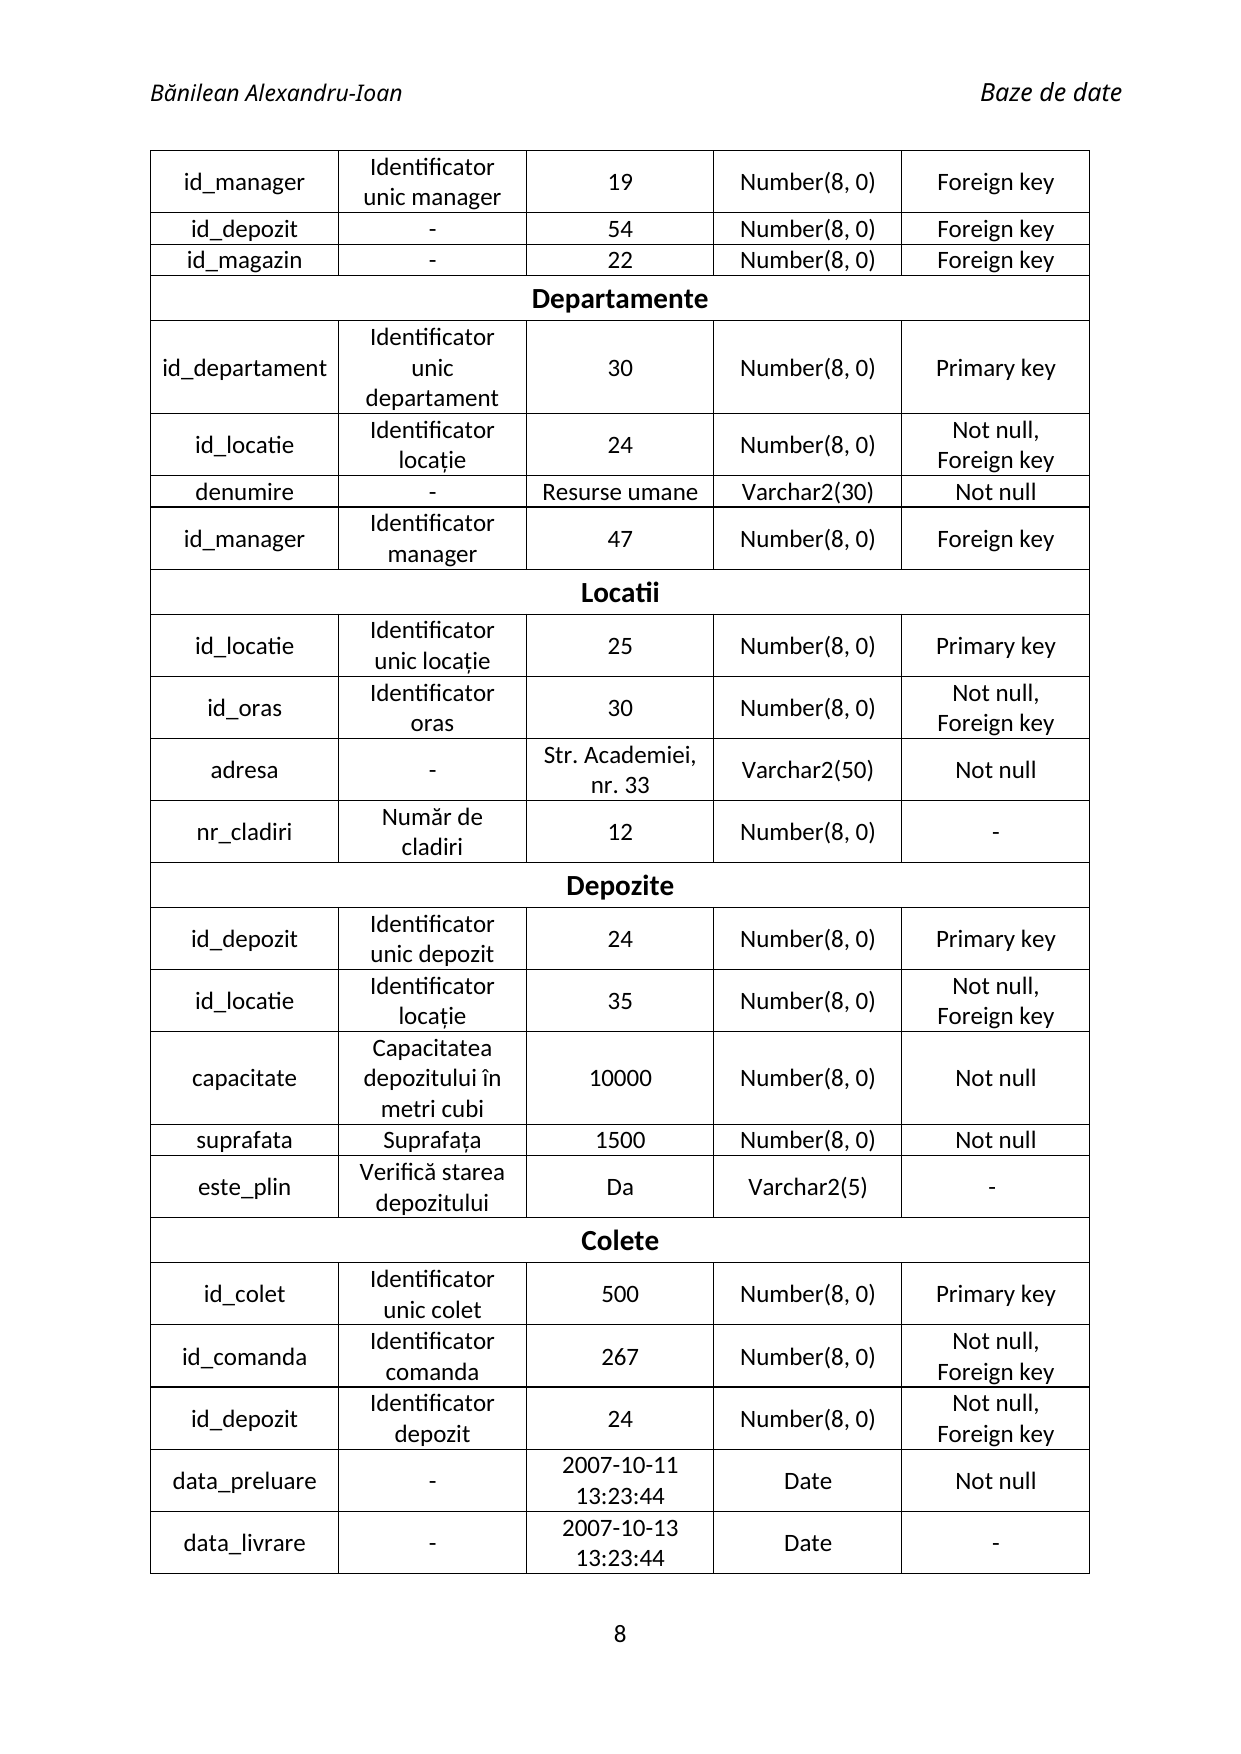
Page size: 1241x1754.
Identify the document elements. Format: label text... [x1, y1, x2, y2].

table_cell id_oras [151, 677, 338, 738]
table_cell Not null [902, 1032, 1089, 1124]
table_cell Not null [902, 476, 1089, 506]
table_cell 35 [527, 970, 713, 1031]
table_cell Number(8, 0) [714, 245, 901, 275]
table_cell 25 [527, 615, 713, 676]
table_cell Primary key [902, 321, 1089, 413]
table_cell Not null [902, 739, 1089, 800]
table_cell Not null, Foreign key [902, 1325, 1089, 1386]
table_cell id_locatie [151, 970, 338, 1031]
table_cell adresa [151, 739, 338, 800]
table_cell Foreign key [902, 213, 1089, 244]
table_cell Number(8, 0) [714, 508, 901, 568]
table_cell Identificator comanda [339, 1325, 526, 1386]
table_cell Number(8, 0) [714, 1125, 901, 1155]
table_cell este_plin [151, 1156, 338, 1217]
table_cell 1500 [527, 1125, 713, 1155]
table_cell Varchar2(30) [714, 476, 901, 506]
table_cell id_depozit [151, 1388, 338, 1448]
table_cell Identificator unic colet [339, 1263, 526, 1324]
table_cell 12 [527, 801, 713, 862]
table_cell - [902, 1156, 1089, 1217]
table_cell Suprafața [339, 1125, 526, 1155]
table_cell id_departament [151, 321, 338, 413]
table_cell Primary key [902, 908, 1089, 969]
table_cell - [339, 1450, 526, 1511]
table_cell Number(8, 0) [714, 414, 901, 475]
table_cell Number(8, 0) [714, 677, 901, 738]
table_cell Number(8, 0) [714, 1263, 901, 1324]
table_cell id_depozit [151, 908, 338, 969]
table_cell id_locatie [151, 414, 338, 475]
table_cell Str. Academiei, nr. 33 [527, 739, 713, 800]
table_cell capacitate [151, 1032, 338, 1124]
table_cell Colete [151, 1218, 1089, 1262]
table_cell Number(8, 0) [714, 801, 901, 862]
table_cell Identificator locație [339, 414, 526, 475]
table_cell Verifică starea depozitului [339, 1156, 526, 1217]
table_cell Number(8, 0) [714, 213, 901, 244]
table_cell Primary key [902, 615, 1089, 676]
table_cell 30 [527, 677, 713, 738]
table_cell id_locatie [151, 615, 338, 676]
table_cell Capacitatea depozitului în metri cubi [339, 1032, 526, 1124]
table_cell Not null [902, 1125, 1089, 1155]
table_cell - [339, 476, 526, 506]
table_cell - [339, 1512, 526, 1573]
table_cell denumire [151, 476, 338, 506]
table_cell Identificator unic locație [339, 615, 526, 676]
table_cell Foreign key [902, 508, 1089, 568]
table_cell Număr de cladiri [339, 801, 526, 862]
table_cell Date [714, 1450, 901, 1511]
table_cell 24 [527, 1388, 713, 1448]
table_cell Not null, Foreign key [902, 414, 1089, 475]
table_cell nr_cladiri [151, 801, 338, 862]
table_cell 19 [527, 151, 713, 212]
table_cell 500 [527, 1263, 713, 1324]
table_cell Not null, Foreign key [902, 970, 1089, 1031]
table_cell - [339, 245, 526, 275]
table_cell Number(8, 0) [714, 1325, 901, 1386]
table_cell 267 [527, 1325, 713, 1386]
table_cell Number(8, 0) [714, 970, 901, 1031]
table_cell id_depozit [151, 213, 338, 244]
table_cell Identificator unic depozit [339, 908, 526, 969]
table_cell data_preluare [151, 1450, 338, 1511]
table_cell Number(8, 0) [714, 151, 901, 212]
table_cell 47 [527, 508, 713, 568]
table_cell 30 [527, 321, 713, 413]
table_cell data_livrare [151, 1512, 338, 1573]
table_cell Varchar2(5) [714, 1156, 901, 1217]
table_cell Identificator unic departament [339, 321, 526, 413]
table_cell Foreign key [902, 151, 1089, 212]
table_cell Number(8, 0) [714, 1032, 901, 1124]
table_cell id_manager [151, 508, 338, 568]
table_cell Depozite [151, 863, 1089, 907]
table_cell - [339, 739, 526, 800]
table_cell Number(8, 0) [714, 908, 901, 969]
table_cell 24 [527, 414, 713, 475]
table_cell 10000 [527, 1032, 713, 1124]
table_cell Primary key [902, 1263, 1089, 1324]
table_cell 54 [527, 213, 713, 244]
table_cell Da [527, 1156, 713, 1217]
table_cell Resurse umane [527, 476, 713, 506]
table_cell id_magazin [151, 245, 338, 275]
table_cell 24 [527, 908, 713, 969]
table_cell - [902, 801, 1089, 862]
table_cell Varchar2(50) [714, 739, 901, 800]
table_cell - [339, 213, 526, 244]
table_cell Identificator oras [339, 677, 526, 738]
table_cell suprafata [151, 1125, 338, 1155]
table_cell Not null, Foreign key [902, 677, 1089, 738]
table_cell 22 [527, 245, 713, 275]
table_cell - [902, 1512, 1089, 1573]
table_cell Number(8, 0) [714, 1388, 901, 1448]
table_cell Not null [902, 1450, 1089, 1511]
table_cell id_comanda [151, 1325, 338, 1386]
table_cell Foreign key [902, 245, 1089, 275]
table_cell Not null, Foreign key [902, 1388, 1089, 1448]
table_cell Identificator unic manager [339, 151, 526, 212]
table_cell Identificator manager [339, 508, 526, 568]
table_cell Identificator locație [339, 970, 526, 1031]
table_cell Date [714, 1512, 901, 1573]
table_cell id_colet [151, 1263, 338, 1324]
table_cell Identificator depozit [339, 1388, 526, 1448]
table_cell Number(8, 0) [714, 615, 901, 676]
table_cell 2007-10-11 13:23:44 [527, 1450, 713, 1511]
table_cell id_manager [151, 151, 338, 212]
table_cell Departamente [151, 276, 1089, 320]
table_cell Number(8, 0) [714, 321, 901, 413]
table_cell 2007-10-13 13:23:44 [527, 1512, 713, 1573]
table_cell Locatii [151, 570, 1089, 613]
